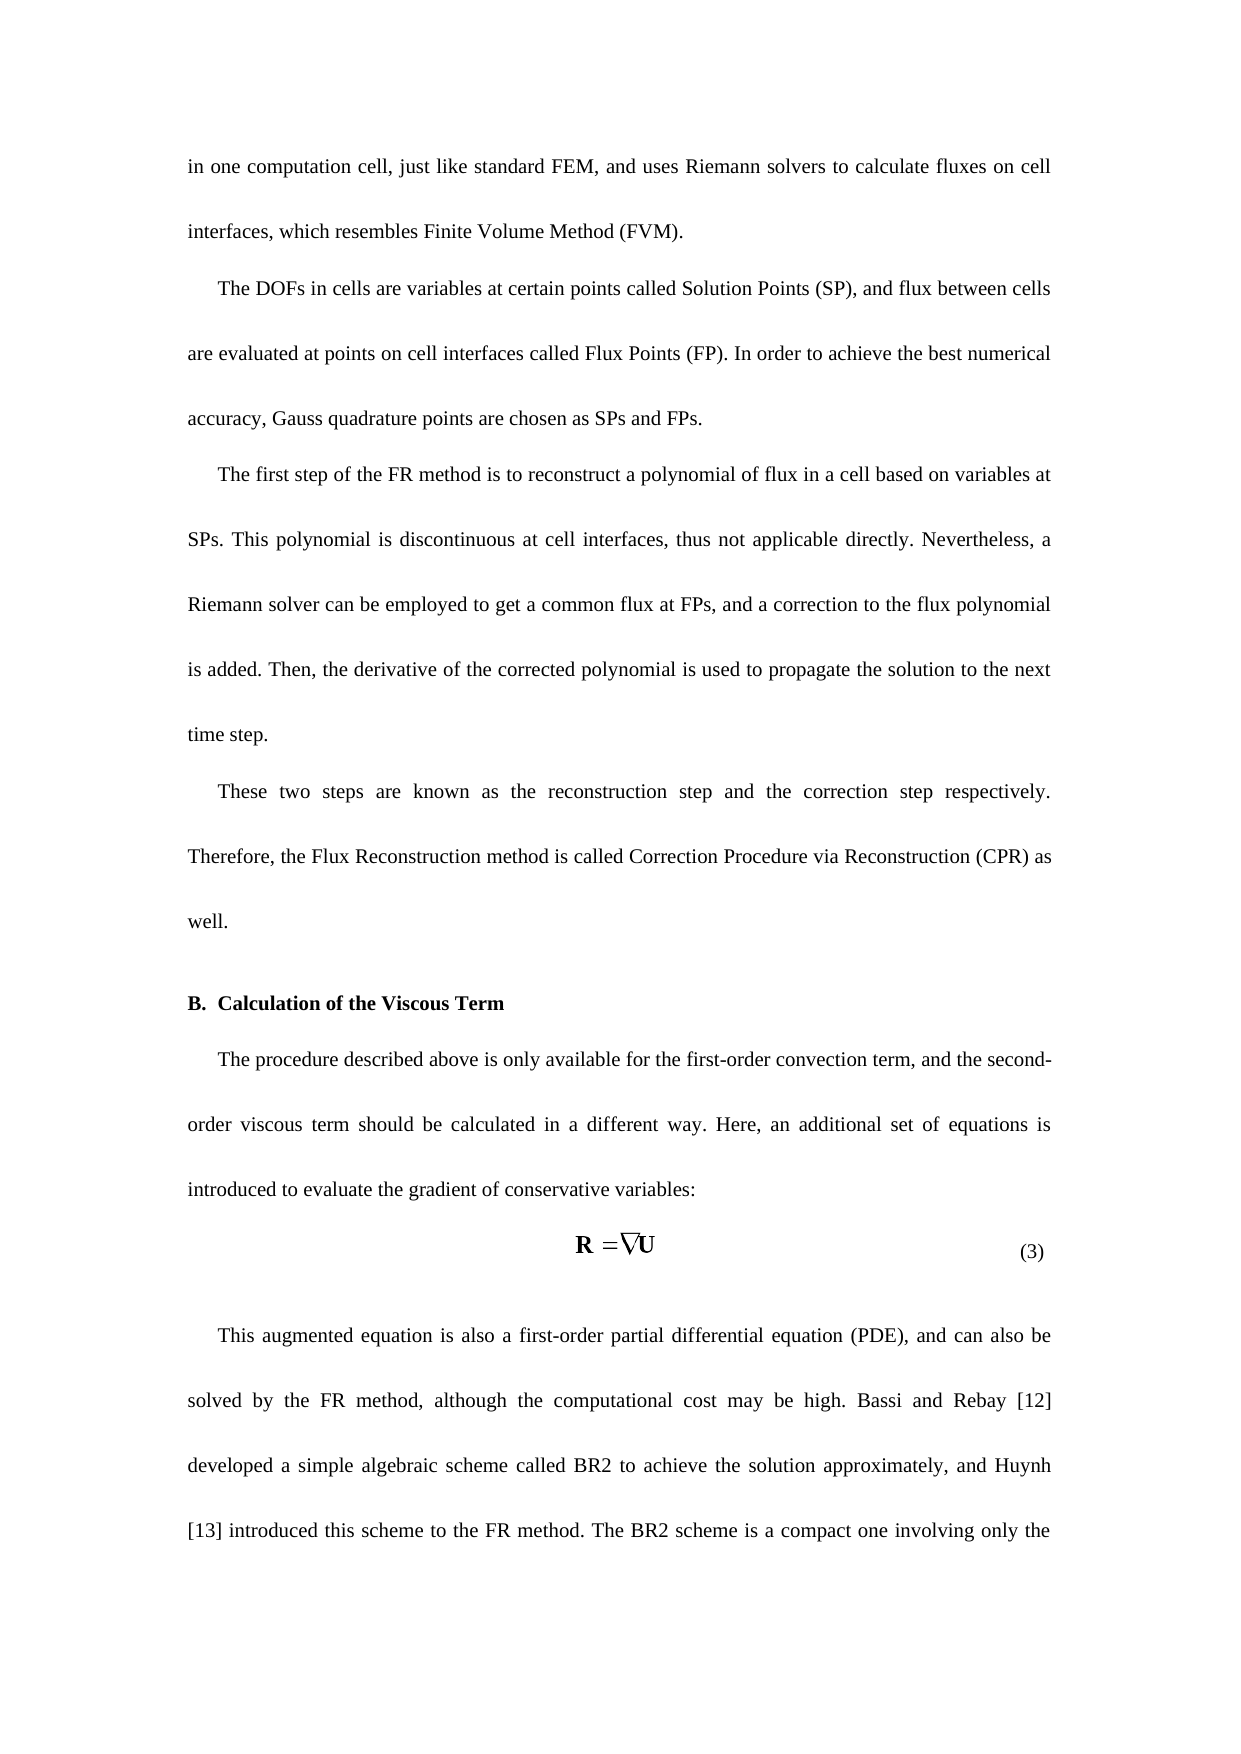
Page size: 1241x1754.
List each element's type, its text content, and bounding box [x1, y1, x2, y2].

text These two steps are known as the reconstruction step and the correction step respectively. Therefore, the Flux Reconstruction method is called Correction Procedure via Reconstruction (CPR) as well. [187, 775, 1053, 937]
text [187, 150, 1053, 247]
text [187, 1318, 1053, 1546]
text (3) [187, 1229, 1053, 1294]
text The first step of the FR method is to reconstruct a polynomial of flux in a cell based on variables at SPs. This polynomial is discontinuous at cell interfaces, thus not applicable directly. Nevertheless, a Riemann solver can be employed to get a common flux at FPs, and a correction to the flux polynomial is added. Then, the derivative of the corrected polynomial is used to propagate the solution to the next time step. [187, 458, 1053, 751]
text The procedure described above is only available for the first-order convection term, and the second-order viscous term should be calculated in a different way. Here, an additional set of equations is introduced to evaluate the gradient of conservative variables: [187, 1043, 1053, 1205]
text The DOFs in cells are variables at certain points called Solution Points (SP), and flux between cells are evaluated at points on cell interfaces called Flux Points (FP). In order to achieve the best numerical accuracy, Gauss quadrature points are chosen as SPs and FPs. [187, 272, 1053, 434]
subtitle Calculation of the Viscous Term [187, 986, 1053, 1019]
